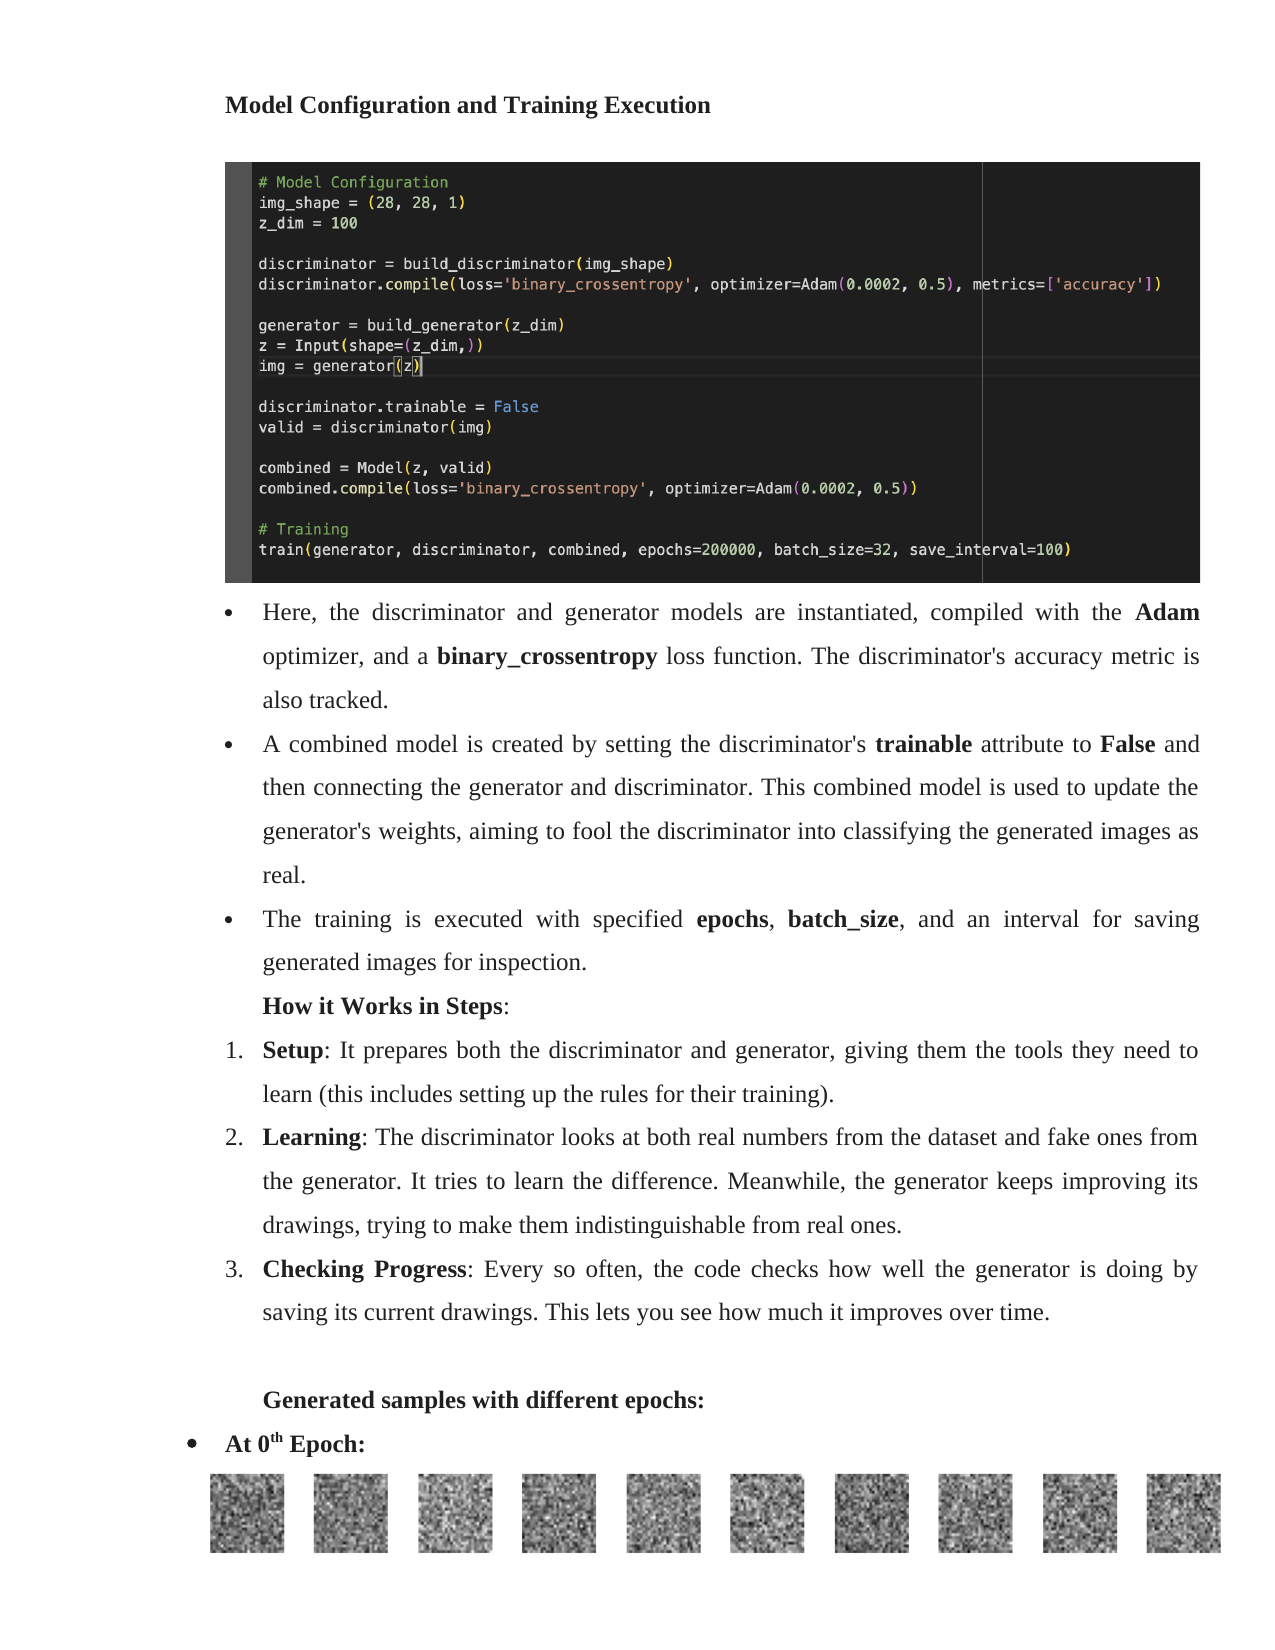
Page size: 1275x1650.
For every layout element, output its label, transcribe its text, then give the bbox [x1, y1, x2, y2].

list Model Configuration and Training Execution [225, 75, 1200, 119]
list The training is executed with specified epochs, batch_size, and an interval for saving generated images for inspection. [225, 889, 1200, 976]
picture [225, 162, 1200, 583]
picture [187, 1457, 1244, 1570]
list Checking Progress: Every so often, the code checks how well the generator is doing by saving its current drawings. This lets you see how much it improves over time. [225, 1239, 1200, 1326]
list Generated samples with different epochs: [262, 1370, 1200, 1414]
list Learning: The discriminator looks at both real numbers from the dataset and fake ones from the generator. It tries to learn the difference. Meanwhile, the generator keeps improving its drawings, trying to make them indistinguishable from real ones. [225, 1107, 1200, 1239]
list Setup: It prepares both the discriminator and generator, giving them the tools they need to learn (this includes setting up the rules for their training). [225, 1020, 1200, 1107]
list Here, the discriminator and generator models are instantiated, compiled with the Adam optimizer, and a binary_crossentropy loss function. The discriminator's accuracy metric is also tracked. [225, 583, 1200, 714]
list At 0th Epoch: [187, 1414, 1200, 1457]
list How it Works in Steps: [262, 976, 1200, 1020]
list A combined model is created by setting the discriminator's trainable attribute to False and then connecting the generator and discriminator. This combined model is used to update the generator's weights, aiming to fool the discriminator into classifying the generated images as real. [225, 714, 1200, 889]
